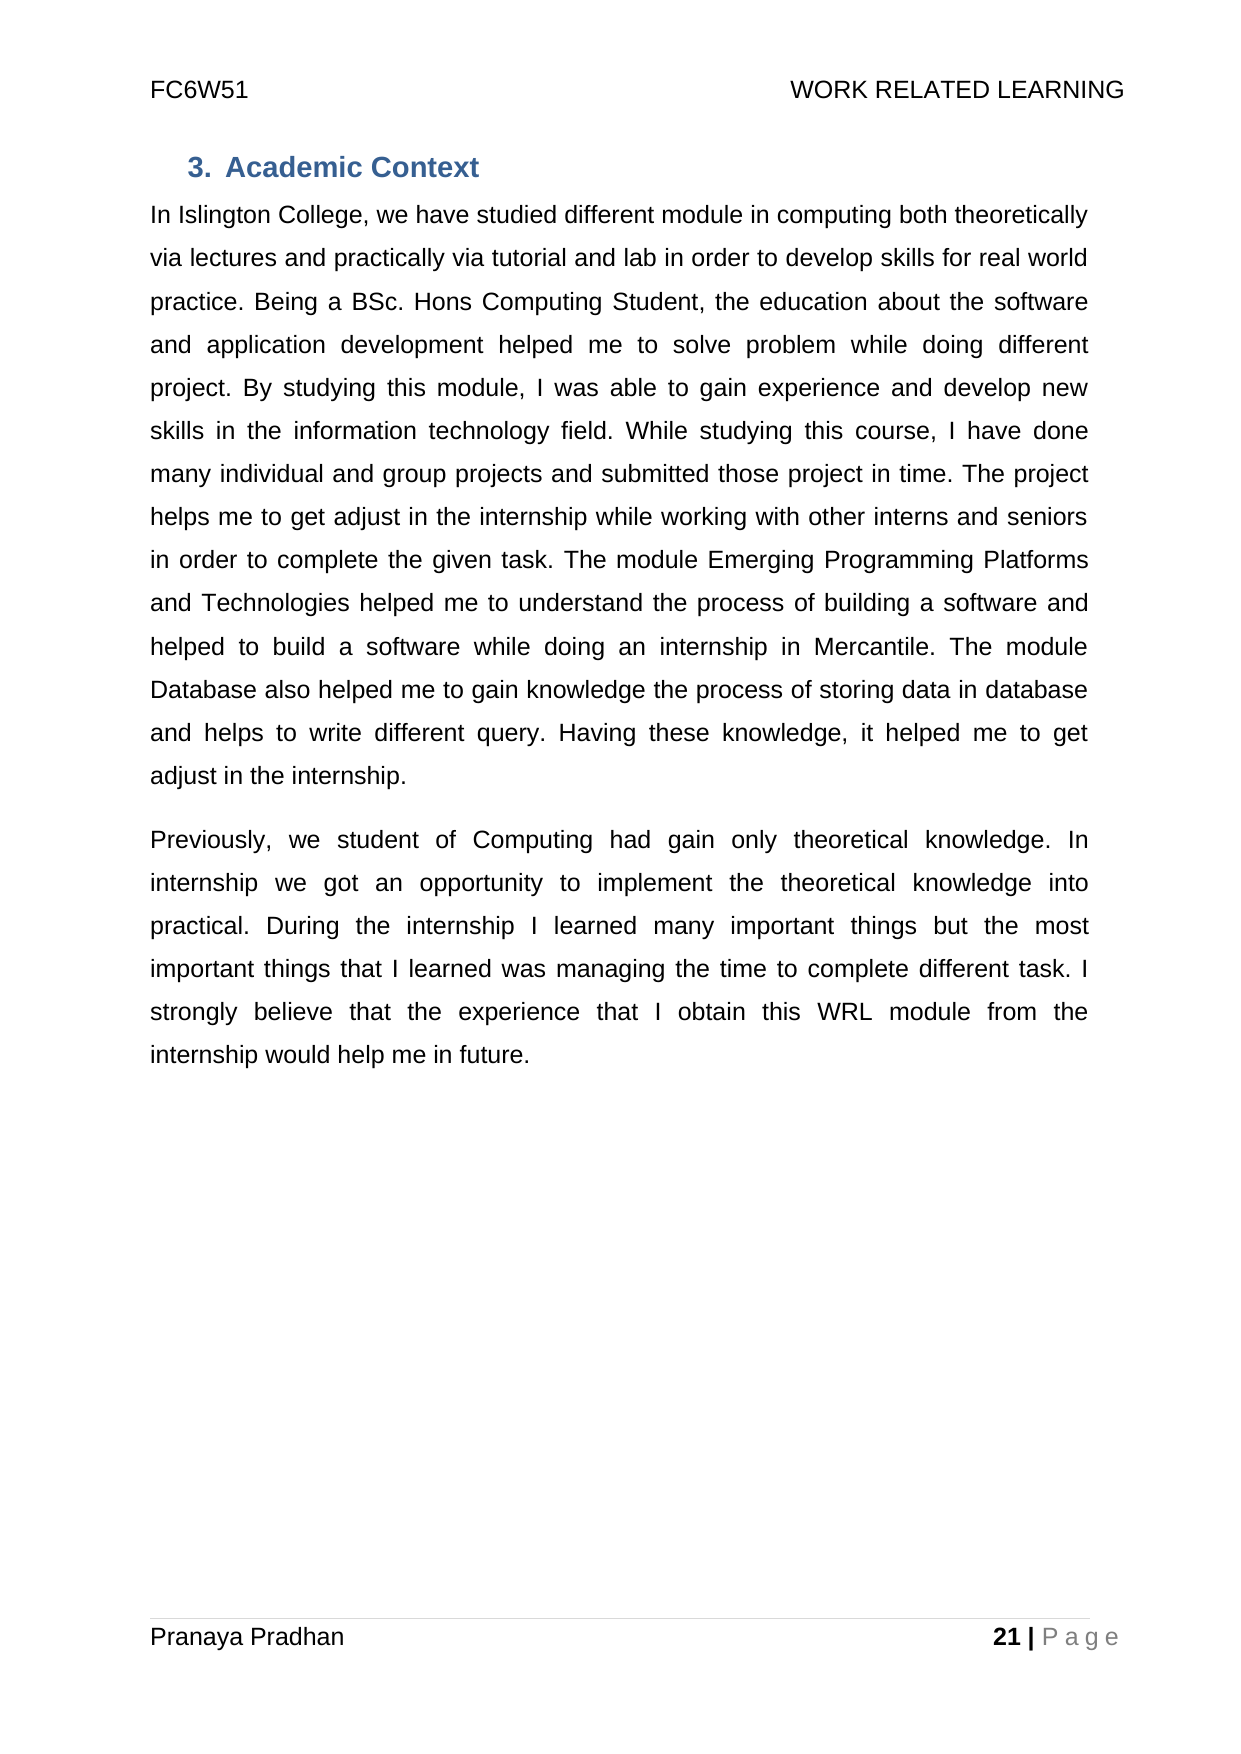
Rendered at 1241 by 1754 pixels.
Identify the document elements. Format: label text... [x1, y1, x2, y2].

subtitle Academic Context [187, 150, 1090, 183]
text Previously, we student of Computing had gain only theoretical knowledge. In internship we got an opportunity to implement the theoretical knowledge into practical. During the internship I learned many important things but the most important things that I learned was managing the time to complete different task. I strongly believe that the experience that I obtain this WRL module from the internship would help me in future. [150, 825, 1090, 1069]
text In Islington College, we have studied different module in computing both theoretically via lectures and practically via tutorial and lab in order to develop skills for real world practice. Being a BSc. Hons Computing Student, the education about the software and application development helped me to solve problem while doing different project. By studying this module, I was able to gain experience and develop new skills in the information technology field. While studying this course, I have done many individual and group projects and submitted those project in time. The project helps me to get adjust in the internship while working with other interns and seniors in order to complete the given task. The module Emerging Programming Platforms and Technologies helped me to understand the process of building a software and helped to build a software while doing an internship in Mercantile. The module Database also helped me to gain knowledge the process of storing data in database and helps to write different query. Having these knowledge, it helped me to get adjust in the internship. [150, 200, 1090, 790]
